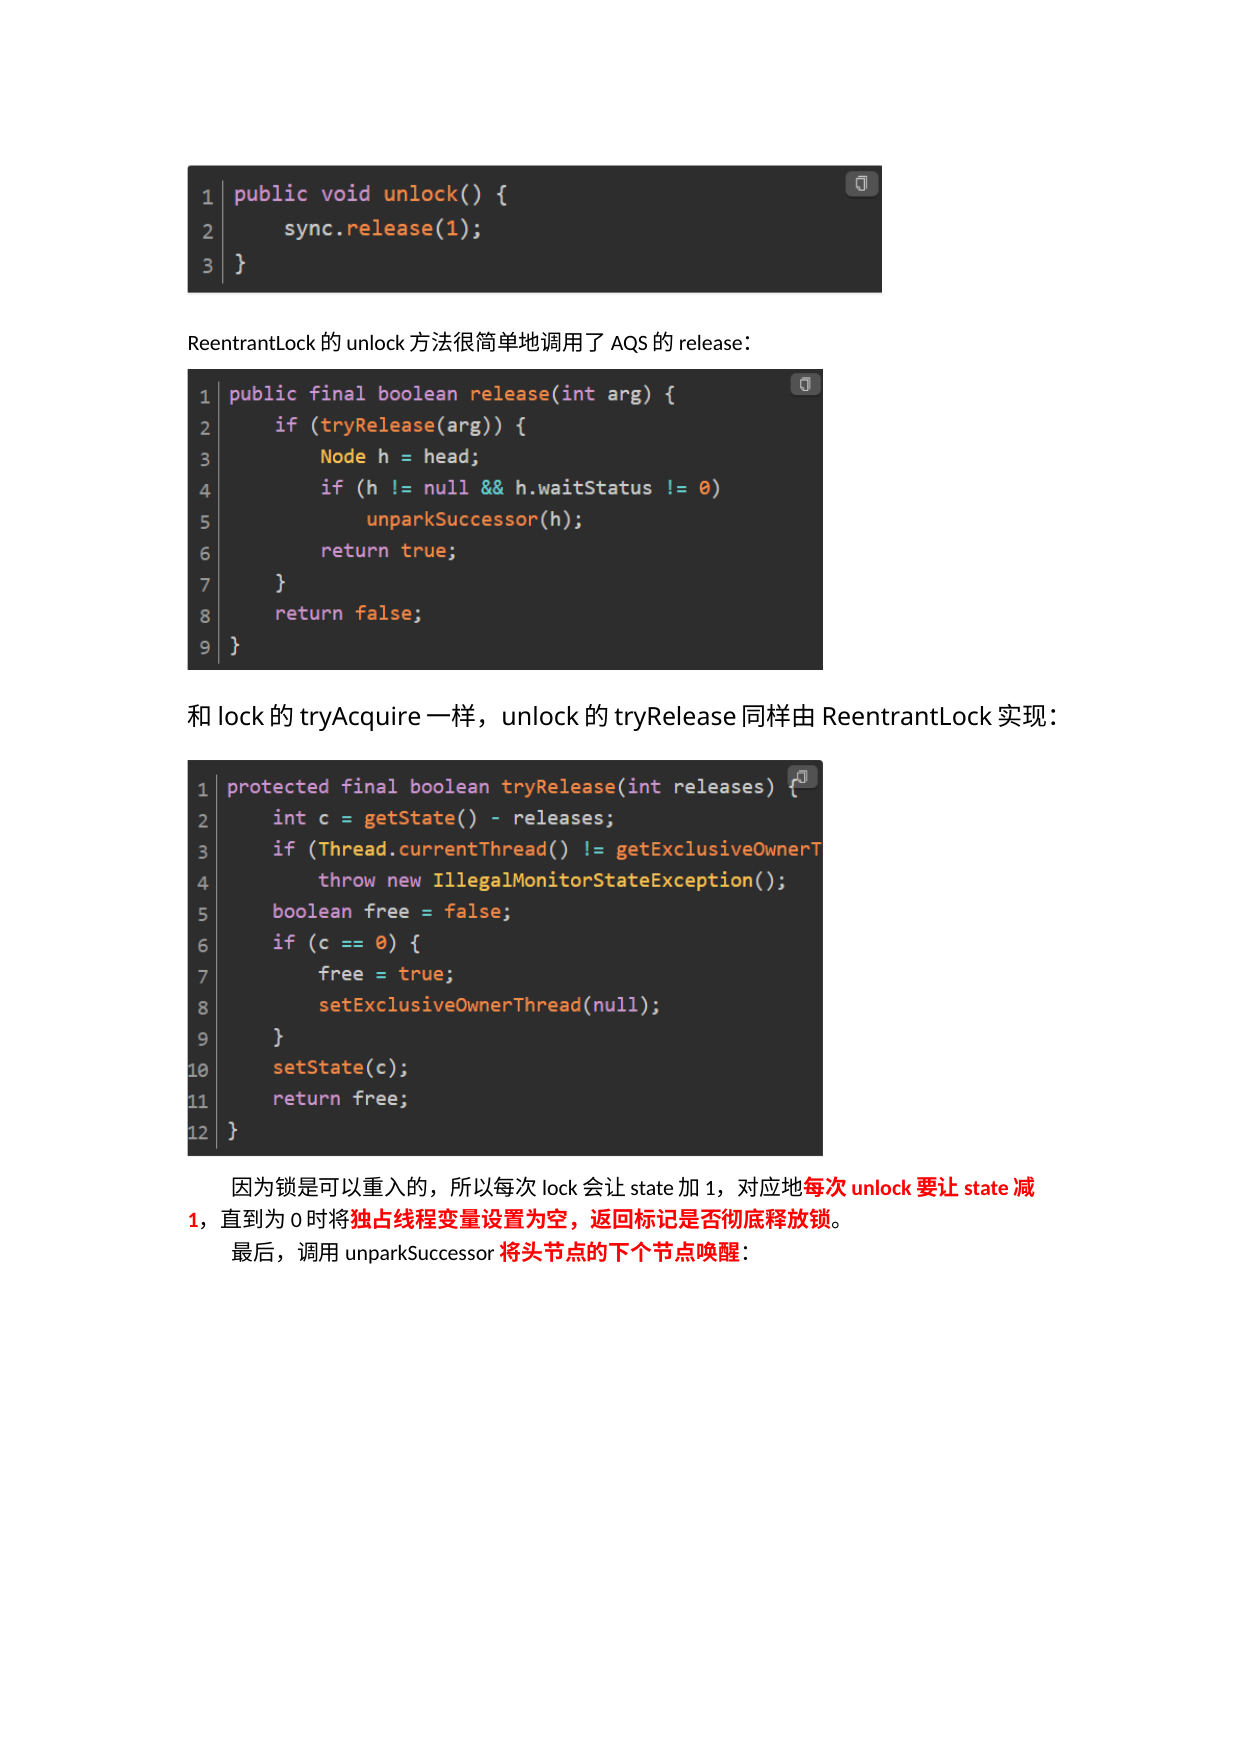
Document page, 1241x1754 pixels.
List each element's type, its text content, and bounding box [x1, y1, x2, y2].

text 因为锁是可以重入的，所以每次lock会让state加1，对应地每次unlock要让state减1，直到为0时将独占线程变量设置为空，返回标记是否彻底释放锁。 [187, 1169, 1053, 1234]
picture [187, 162, 882, 295]
text ReentrantLock的unlock方法很简单地调用了AQS的release： [187, 324, 1053, 357]
picture [187, 369, 823, 670]
text 最后，调用unparkSuccessor将头节点的下个节点唤醒： [187, 1234, 1053, 1267]
text 和lock的tryAcquire一样，unlock的tryRelease同样由ReentrantLock实现： [187, 682, 1053, 747]
picture [187, 759, 823, 1157]
